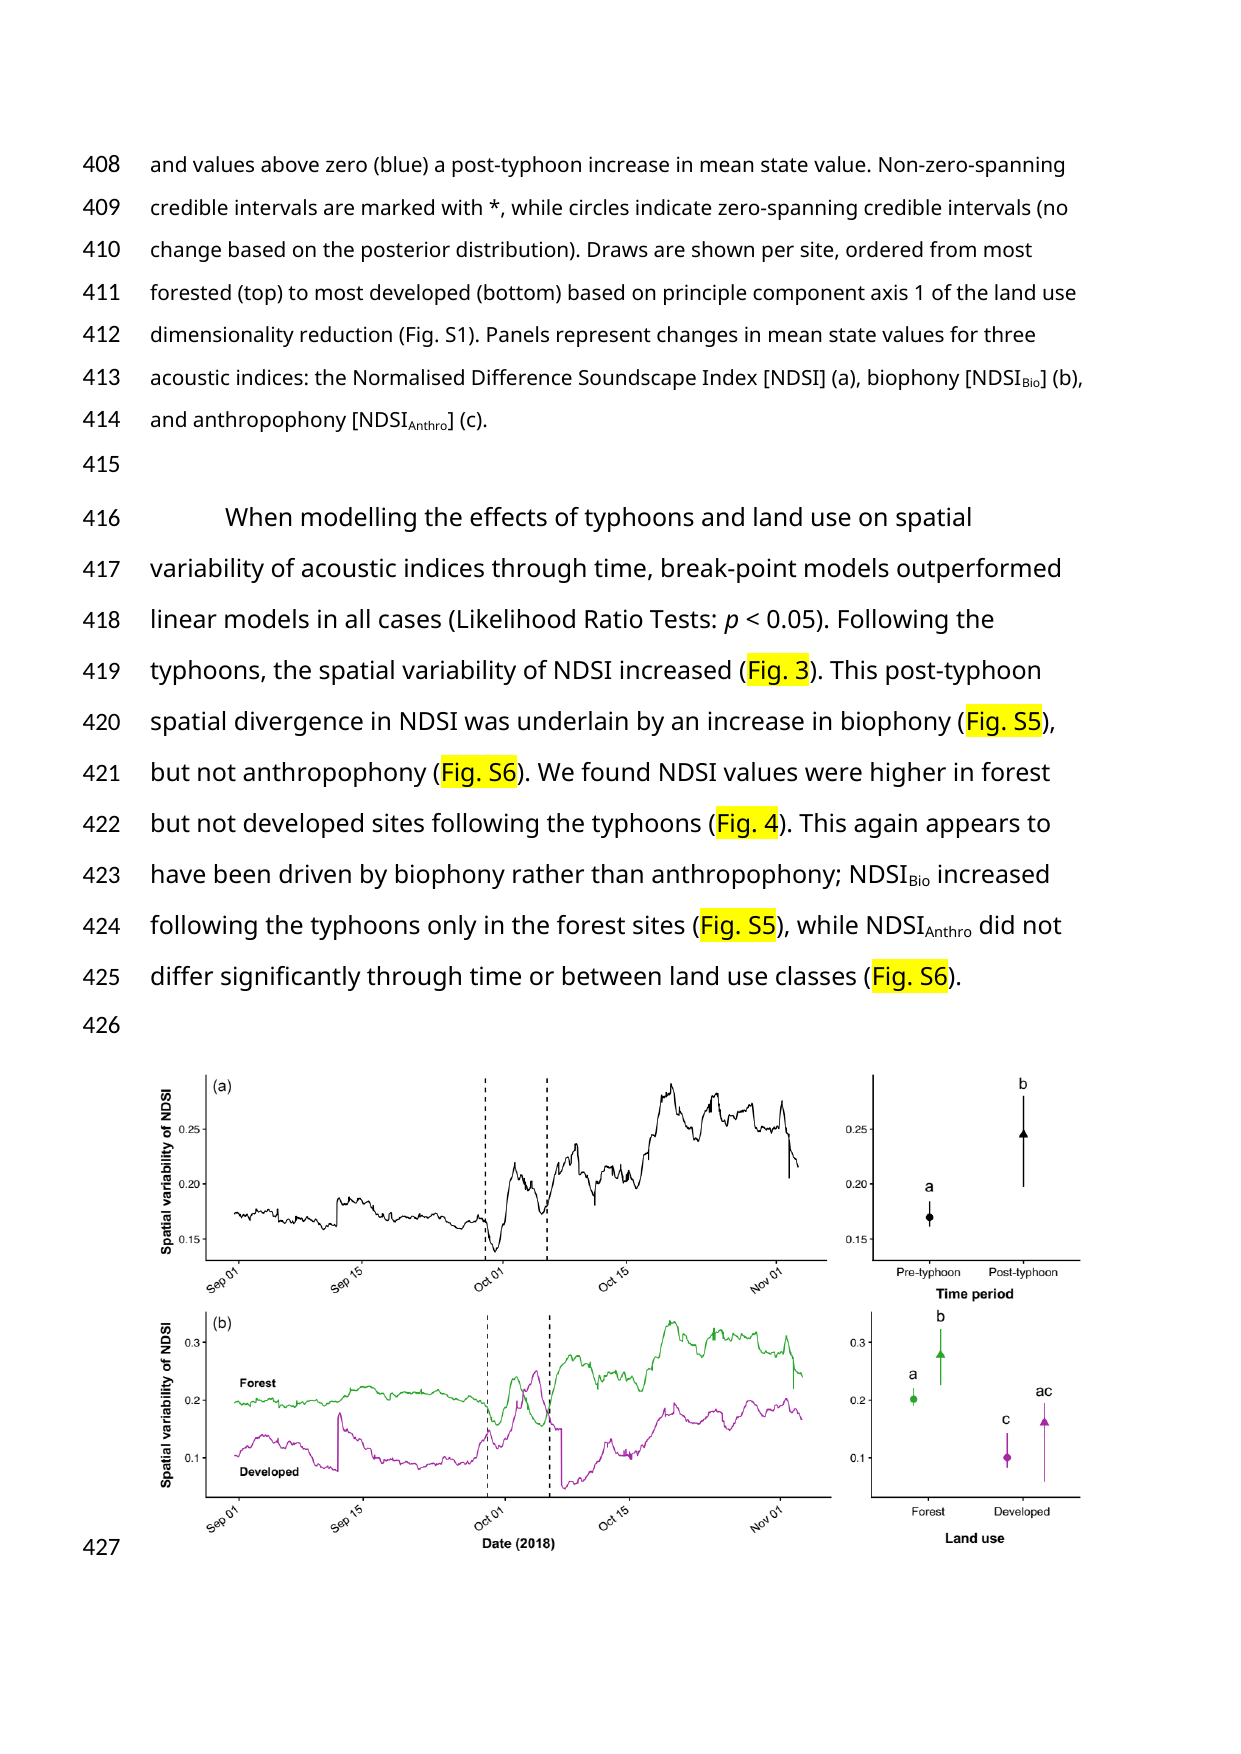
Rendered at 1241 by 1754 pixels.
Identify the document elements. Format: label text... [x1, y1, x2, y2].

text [150, 150, 1090, 434]
text When modelling the effects of typhoons and land use on spatial variability of acoustic indices through time, break-point models outperformed linear models in all cases (Likelihood Ratio Tests: p < 0.05). Following the typhoons, the spatial variability of NDSI increased (Fig. 3). This post-typhoon spatial divergence in NDSI was underlain by an increase in biophony (Fig. S5), but not anthropophony (Fig. S6). We found NDSI values were higher in forest but not developed sites following the typhoons (Fig. 4). This again appears to have been driven by biophony rather than anthropophony; NDSIBio increased following the typhoons only in the forest sites (Fig. S5), while NDSIAnthro did not differ significantly through time or between land use classes (Fig. S6). [150, 499, 1090, 993]
